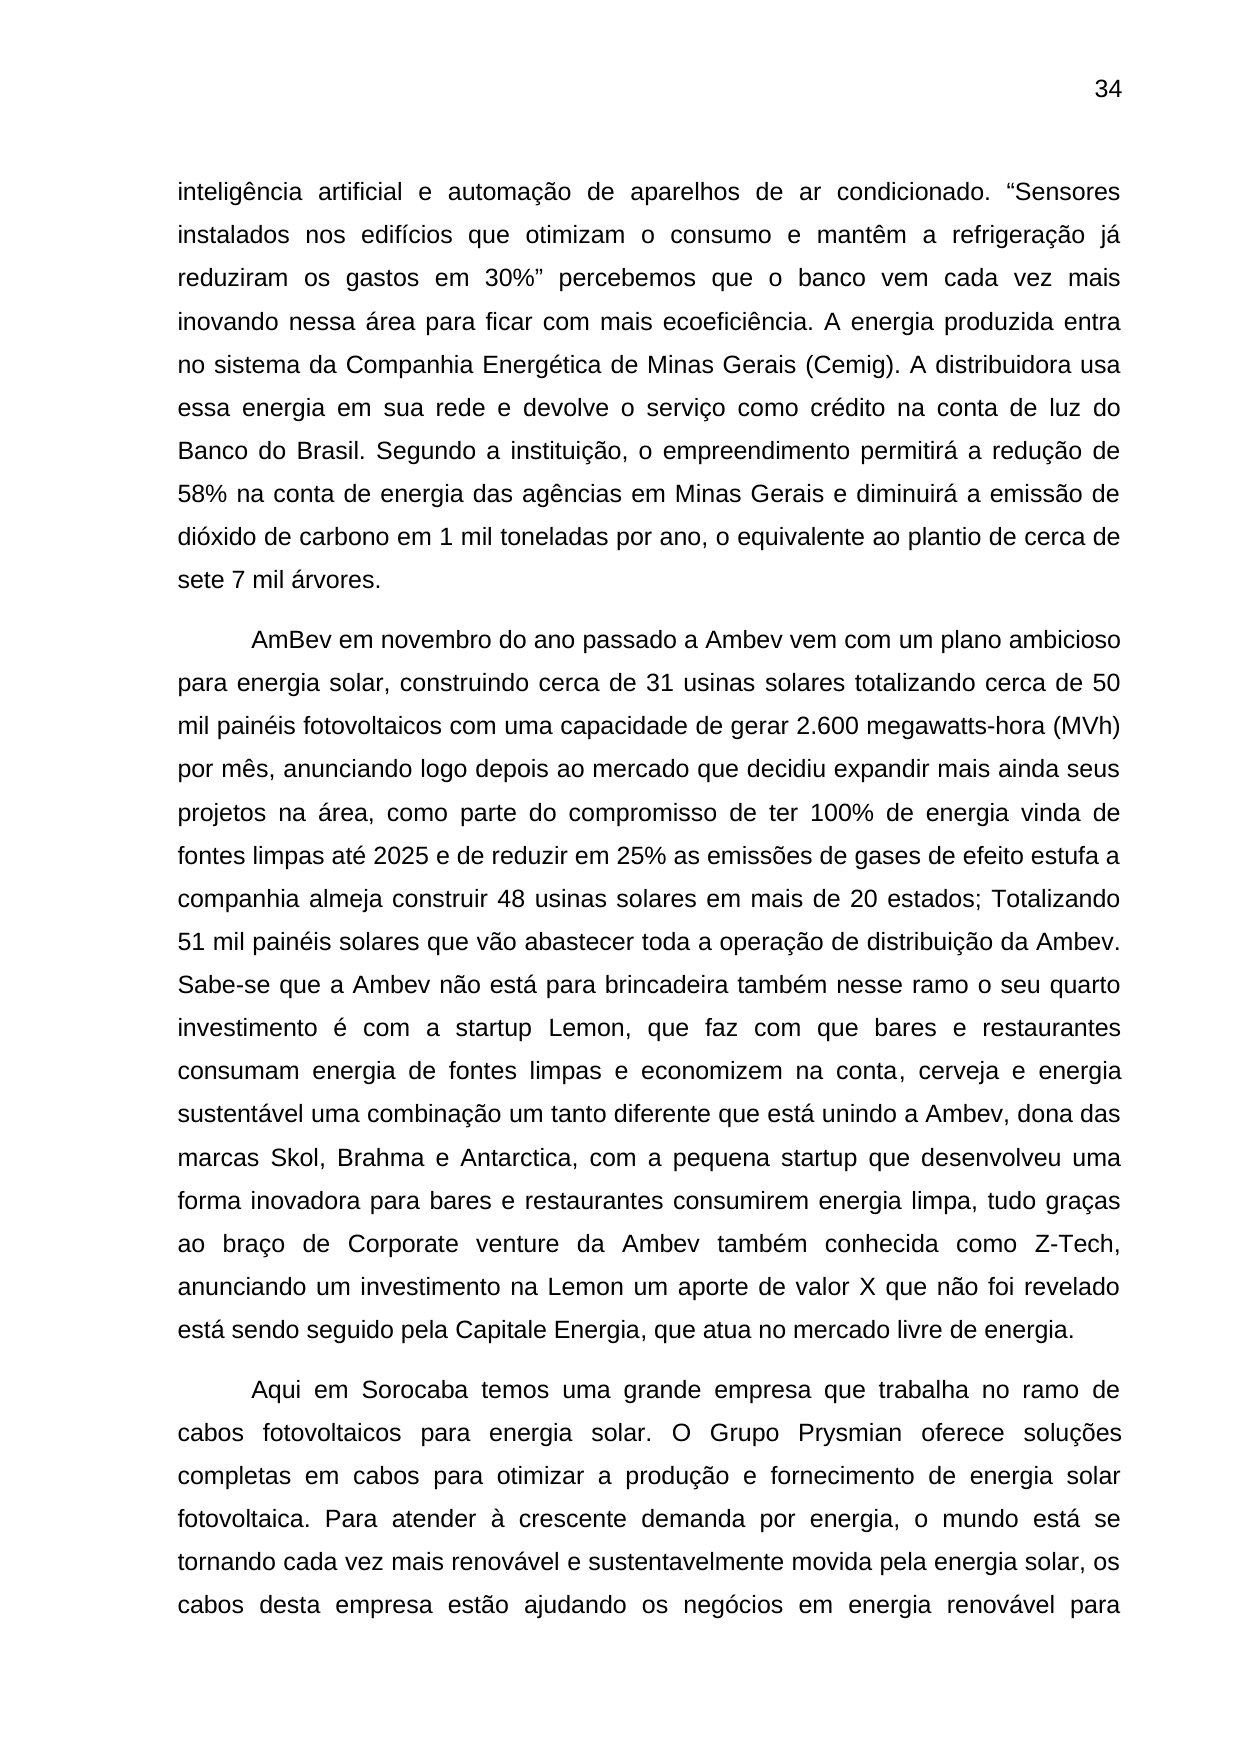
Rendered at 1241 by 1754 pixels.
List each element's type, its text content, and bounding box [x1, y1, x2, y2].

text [177, 177, 1122, 594]
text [177, 1375, 1122, 1619]
text AmBev em novembro do ano passado a Ambev vem com um plano ambicioso para energia solar, construindo cerca de 31 usinas solares totalizando cerca de 50 mil painéis fotovoltaicos com uma capacidade de gerar 2.600 megawatts-hora (MVh) por mês, anunciando logo depois ao mercado que decidiu expandir mais ainda seus projetos na área, como parte do compromisso de ter 100% de energia vinda de fontes limpas até 2025 e de reduzir em 25% as emissões de gases de efeito estufa a companhia almeja construir 48 usinas solares em mais de 20 estados; Totalizando 51 mil painéis solares que vão abastecer toda a operação de distribuição da Ambev. Sabe-se que a Ambev não está para brincadeira também nesse ramo o seu quarto investimento é com a startup Lemon, que faz com que bares e restaurantes consumam energia de fontes limpas e economizem na conta, cerveja e energia sustentável uma combinação um tanto diferente que está unindo a Ambev, dona das marcas Skol, Brahma e Antarctica, com a pequena startup que desenvolveu uma forma inovadora para bares e restaurantes consumirem energia limpa, tudo graças ao braço de Corporate venture da Ambev também conhecida como Z-Tech, anunciando um investimento na Lemon um aporte de valor X que não foi revelado está sendo seguido pela Capitale Energia, que atua no mercado livre de energia. [177, 625, 1122, 1344]
